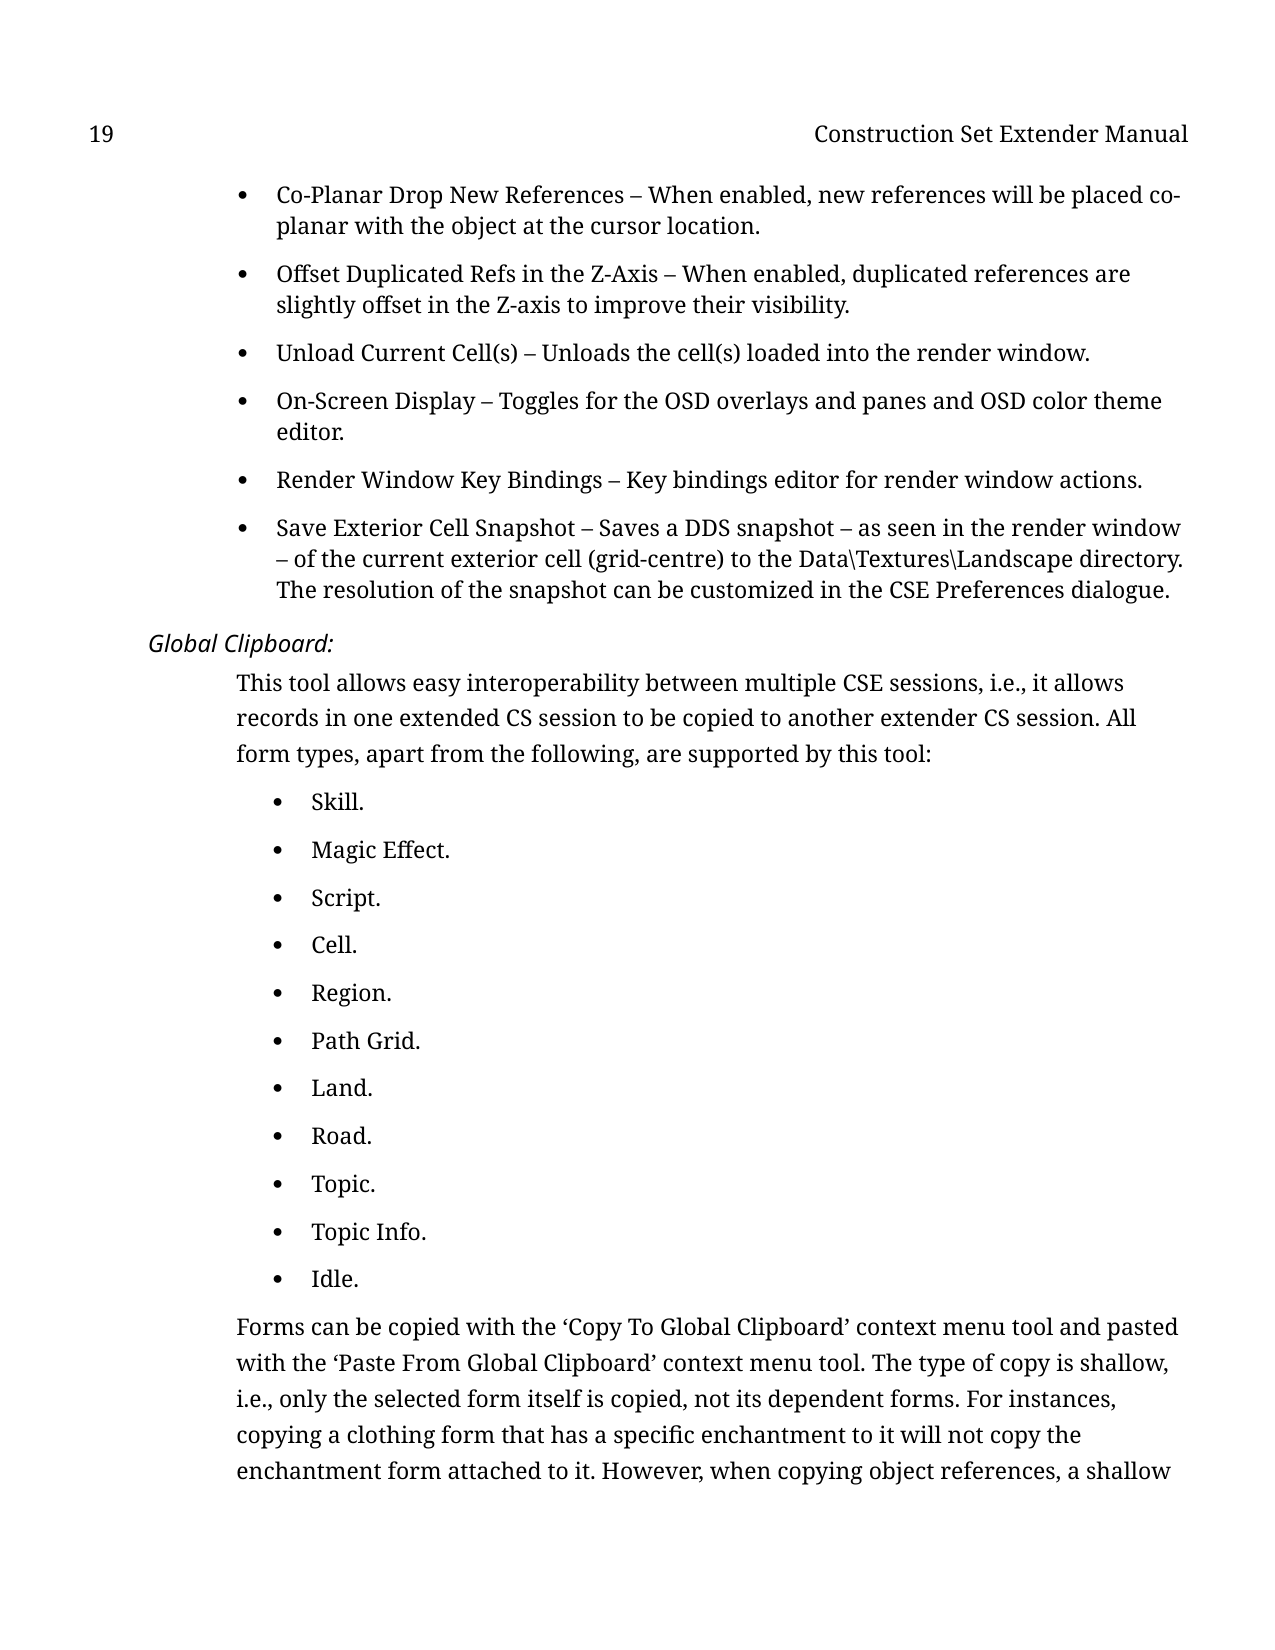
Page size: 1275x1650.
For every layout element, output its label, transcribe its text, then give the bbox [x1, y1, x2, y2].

list Land. [274, 1072, 1186, 1103]
list Skill. [274, 786, 1186, 817]
list Path Grid. [274, 1024, 1186, 1056]
list Cell. [274, 929, 1186, 960]
subtitle Global Clipboard: [148, 626, 1186, 659]
list Magic Effect. [274, 834, 1186, 865]
list Script. [274, 881, 1186, 913]
list Offset Duplicated Refs in the Z-Axis – When enabled, duplicated references are slightly offset in the Z-axis to improve their visibility. [238, 258, 1186, 320]
list Topic Info. [274, 1215, 1186, 1247]
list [236, 1311, 1186, 1486]
list Road. [274, 1120, 1186, 1151]
list Unload Current Cell(s) – Unloads the cell(s) loaded into the render window. [238, 337, 1186, 368]
list Save Exterior Cell Snapshot – Saves a DDS snapshot – as seen in the render window – of the current exterior cell (grid-centre) to the Data\Textures\Landscape directory. The resolution of the snapshot can be customized in the CSE Preferences dialogue. [238, 512, 1186, 606]
list Topic. [274, 1168, 1186, 1199]
list Co-Planar Drop New References – When enabled, new references will be placed co-planar with the object at the cursor location. [238, 178, 1186, 241]
list Render Window Key Bindings – Key bindings editor for render window actions. [238, 464, 1186, 495]
list On-Screen Display – Toggles for the OSD overlays and panes and OSD color theme editor. [238, 385, 1186, 447]
list This tool allows easy interoperability between multiple CSE sessions, i.e., it allows records in one extended CS session to be copied to another extender CS session. All form types, apart from the following, are supported by this tool: [236, 666, 1186, 769]
list Region. [274, 977, 1186, 1008]
list Idle. [274, 1263, 1186, 1294]
